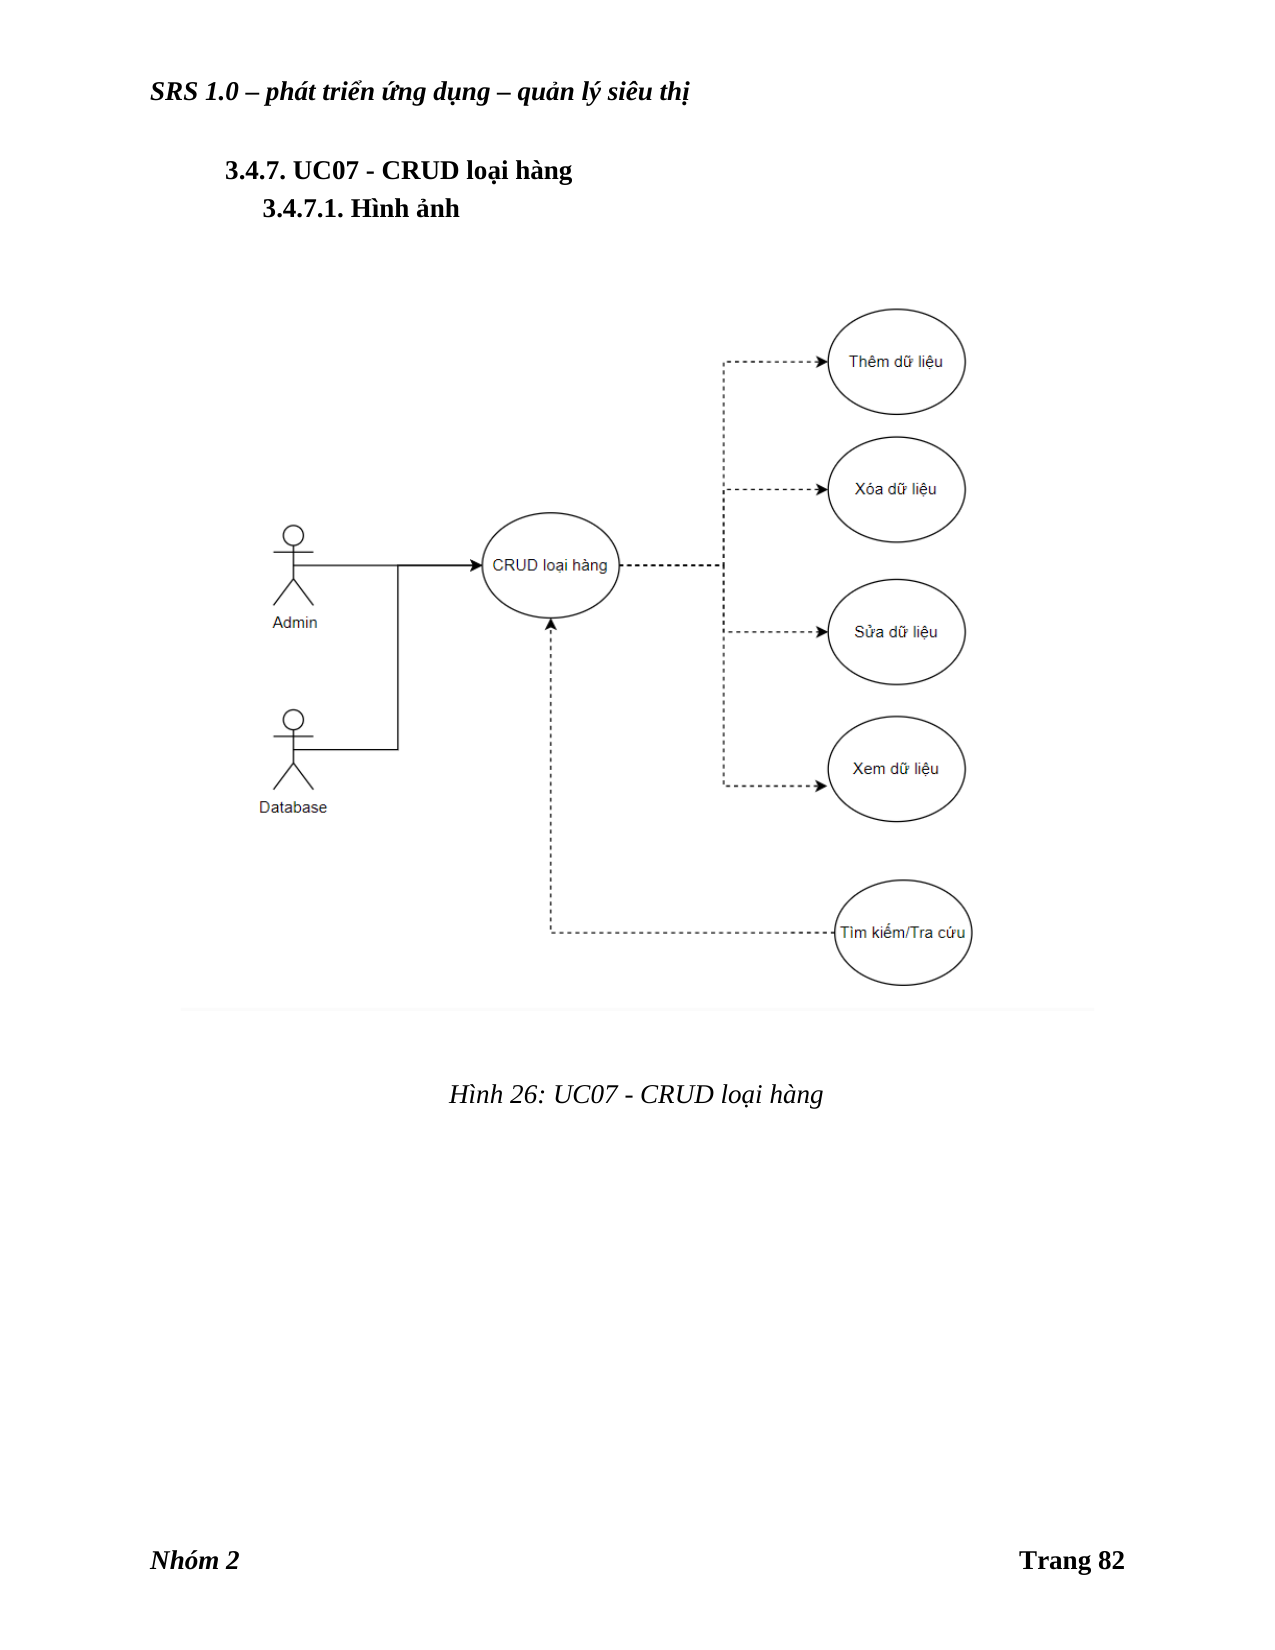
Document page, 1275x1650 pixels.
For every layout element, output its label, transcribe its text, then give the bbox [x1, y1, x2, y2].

text Hình 26: UC07 - CRUD loại hàng [150, 1079, 1125, 1110]
subtitle UC07 - CRUD loại hàng [225, 154, 1125, 185]
subtitle Hình ảnh [262, 192, 1125, 223]
picture [180, 272, 1095, 1011]
